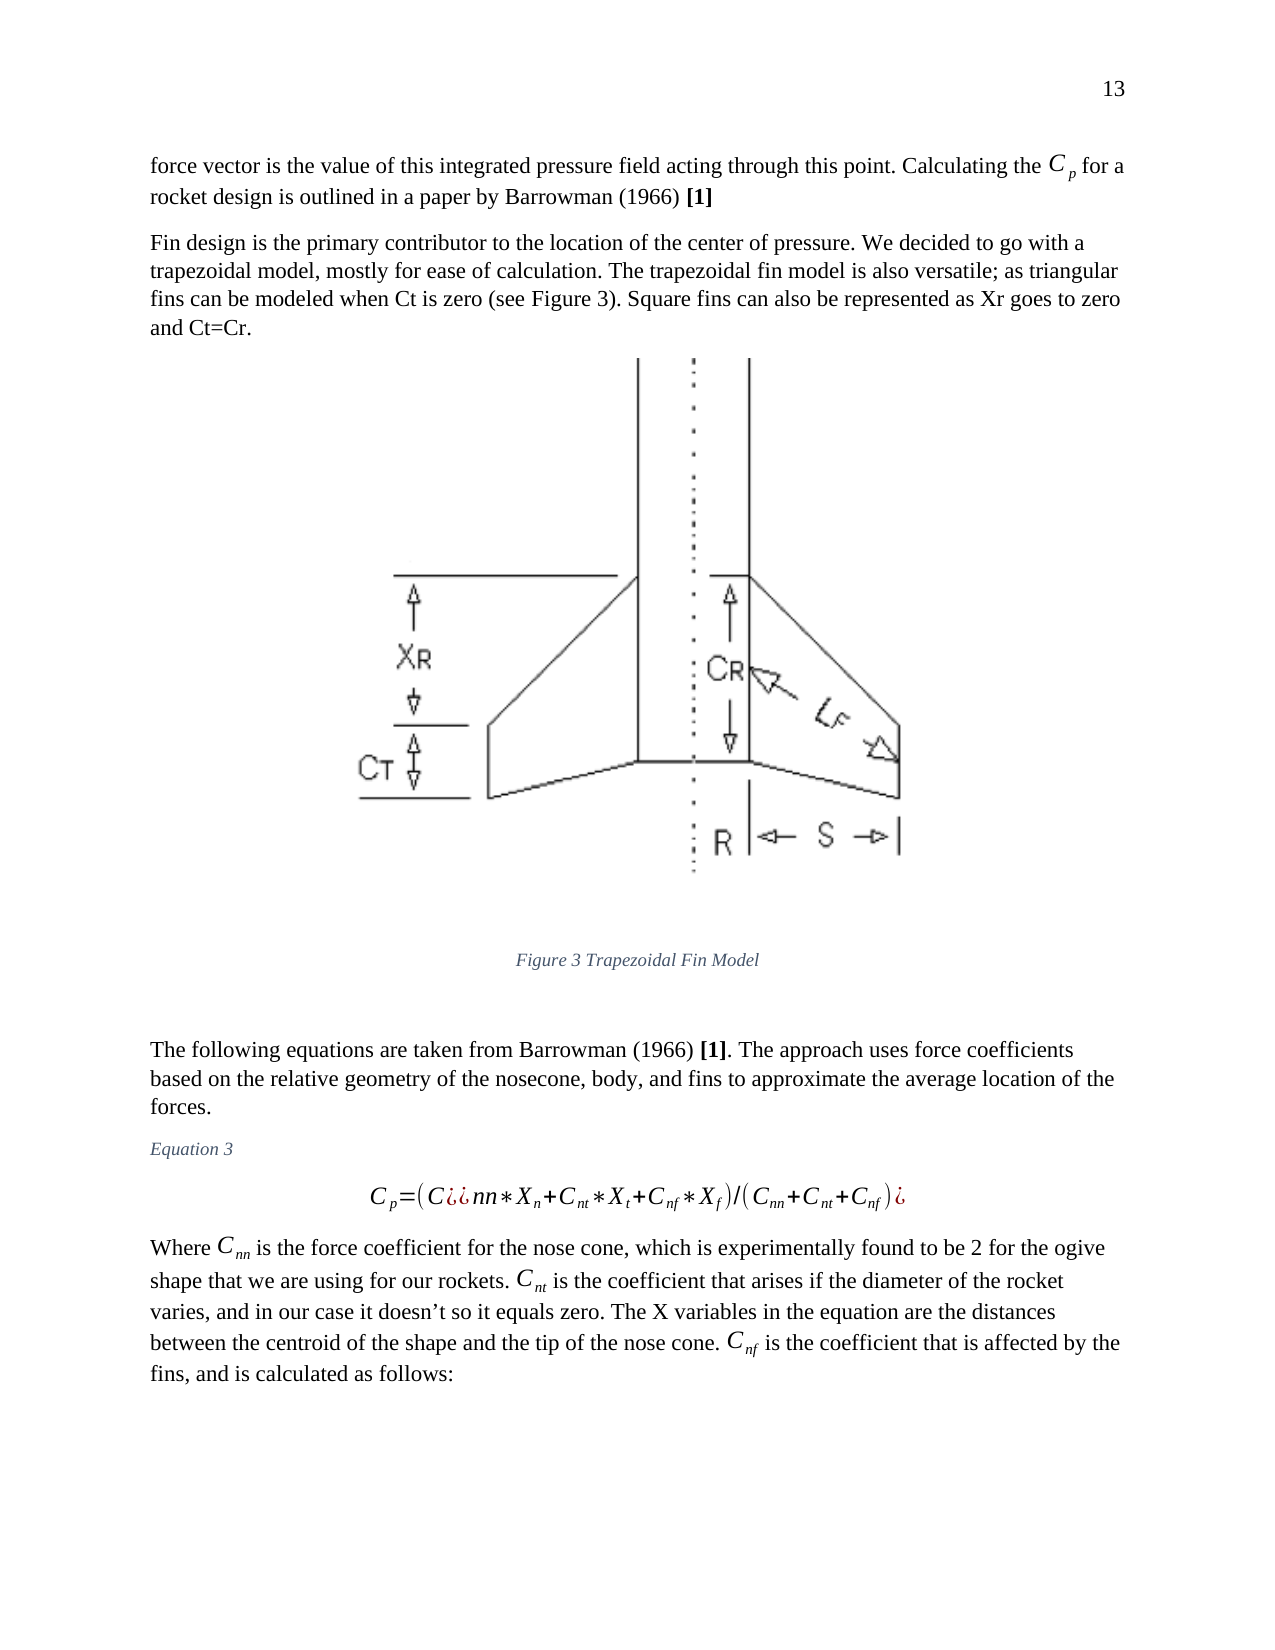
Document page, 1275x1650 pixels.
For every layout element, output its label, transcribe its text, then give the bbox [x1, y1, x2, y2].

text Where is the force coefficient for the nose cone, which is experimentally found to be 2 for the ogive shape that we are using for our rockets. is the coefficient that arises if the diameter of the rocket varies, and in our case it doesn’t so it equals zero. The X variables in the equation are the distances between the centroid of the shape and the tip of the nose cone. is the coefficient that is affected by the fins, and is calculated as follows: [150, 1231, 1125, 1386]
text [150, 150, 1125, 210]
text The following equations are taken from Barrowman (1966) [1]. The approach uses force coefficients based on the relative geometry of the nosecone, body, and fins to approximate the average location of the forces. [150, 1036, 1125, 1119]
text Equation 3 [150, 1138, 1125, 1160]
picture [302, 358, 973, 930]
